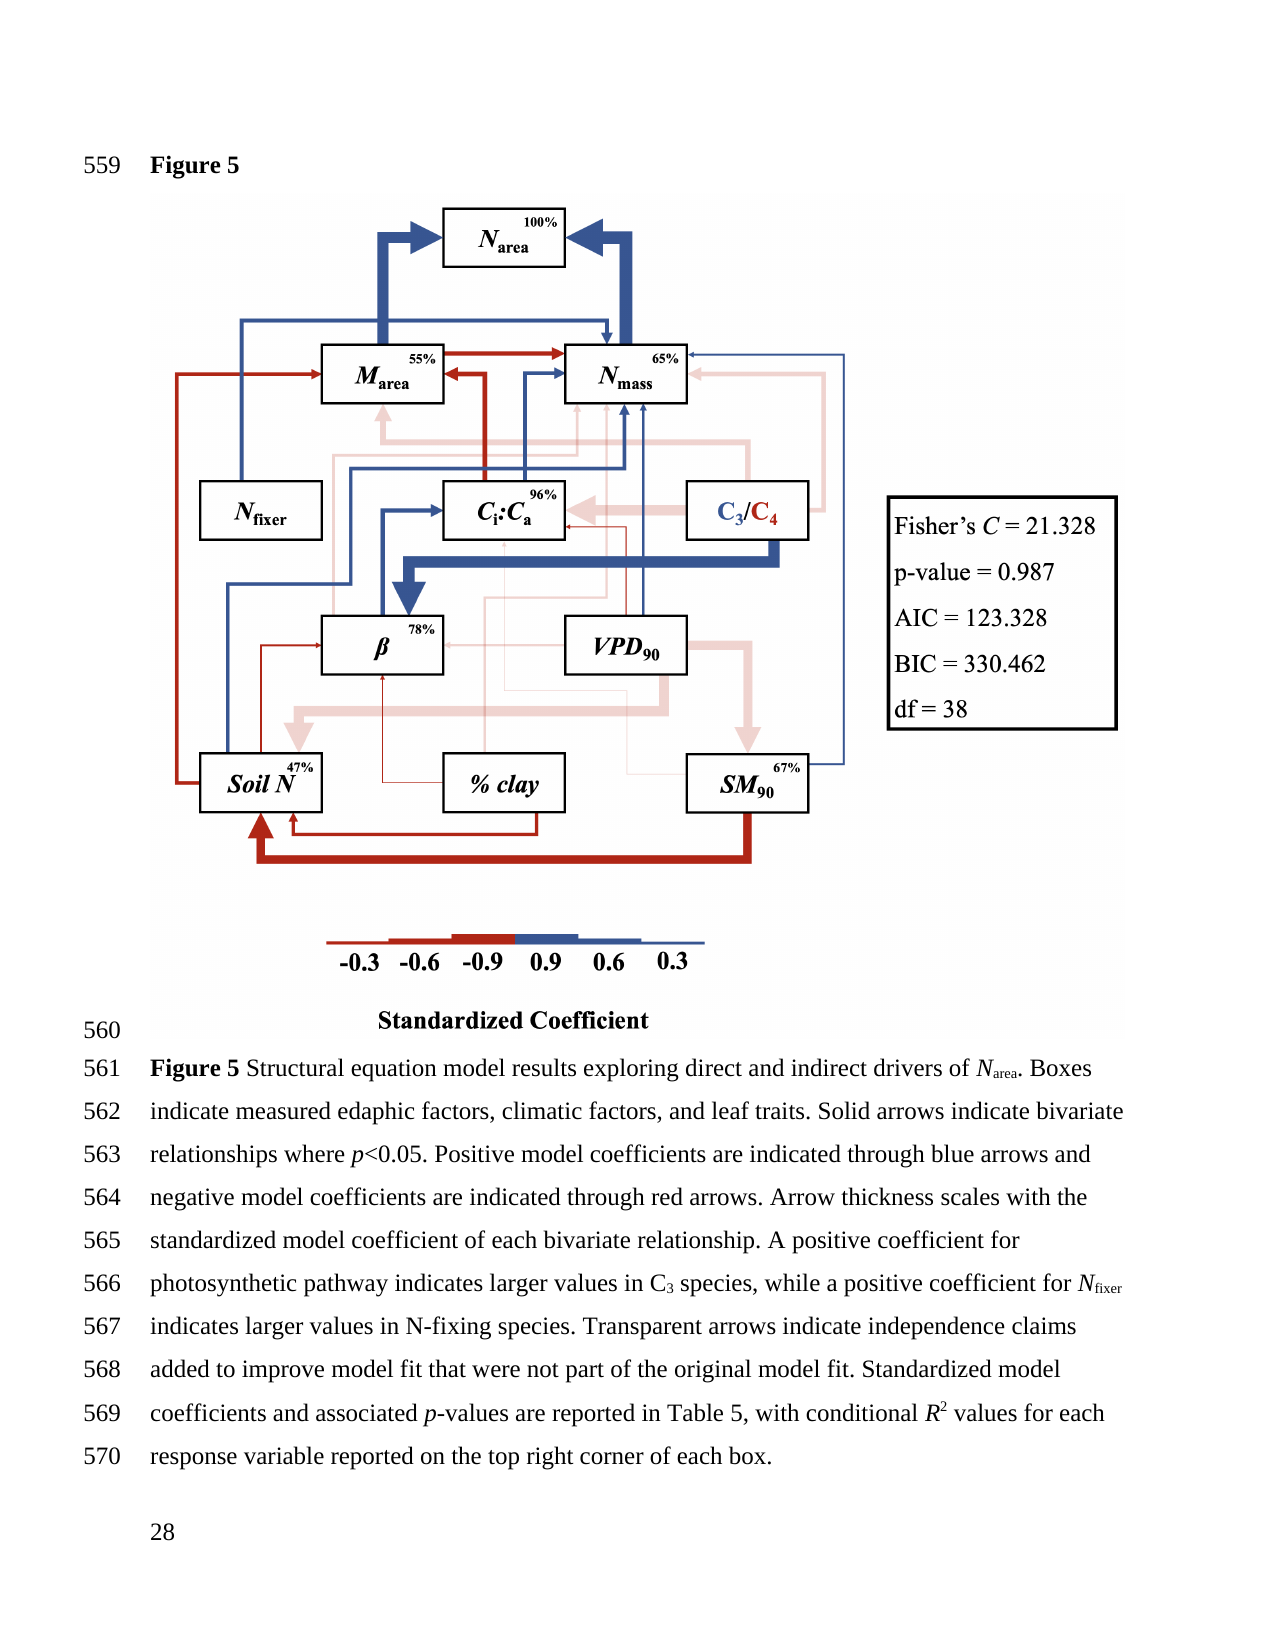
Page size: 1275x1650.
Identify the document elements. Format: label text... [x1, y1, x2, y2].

text Figure 5 [150, 150, 1125, 179]
picture [150, 193, 1125, 1039]
text Figure 5 Structural equation model results exploring direct and indirect drivers of Narea. Boxes indicate measured edaphic factors, climatic factors, and leaf traits. Solid arrows indicate bivariate relationships where p<0.05. Positive model coefficients are indicated through blue arrows and negative model coefficients are indicated through red arrows. Arrow thickness scales with the standardized model coefficient of each bivariate relationship. A positive coefficient for photosynthetic pathway indicates larger values in C3 species, while a positive coefficient for Nfixer indicates larger values in N-fixing species. Transparent arrows indicate independence claims added to improve model fit that were not part of the original model fit. Standardized model coefficients and associated p-values are reported in Table 5, with conditional R2 values for each response variable reported on the top right corner of each box. [150, 1053, 1125, 1469]
